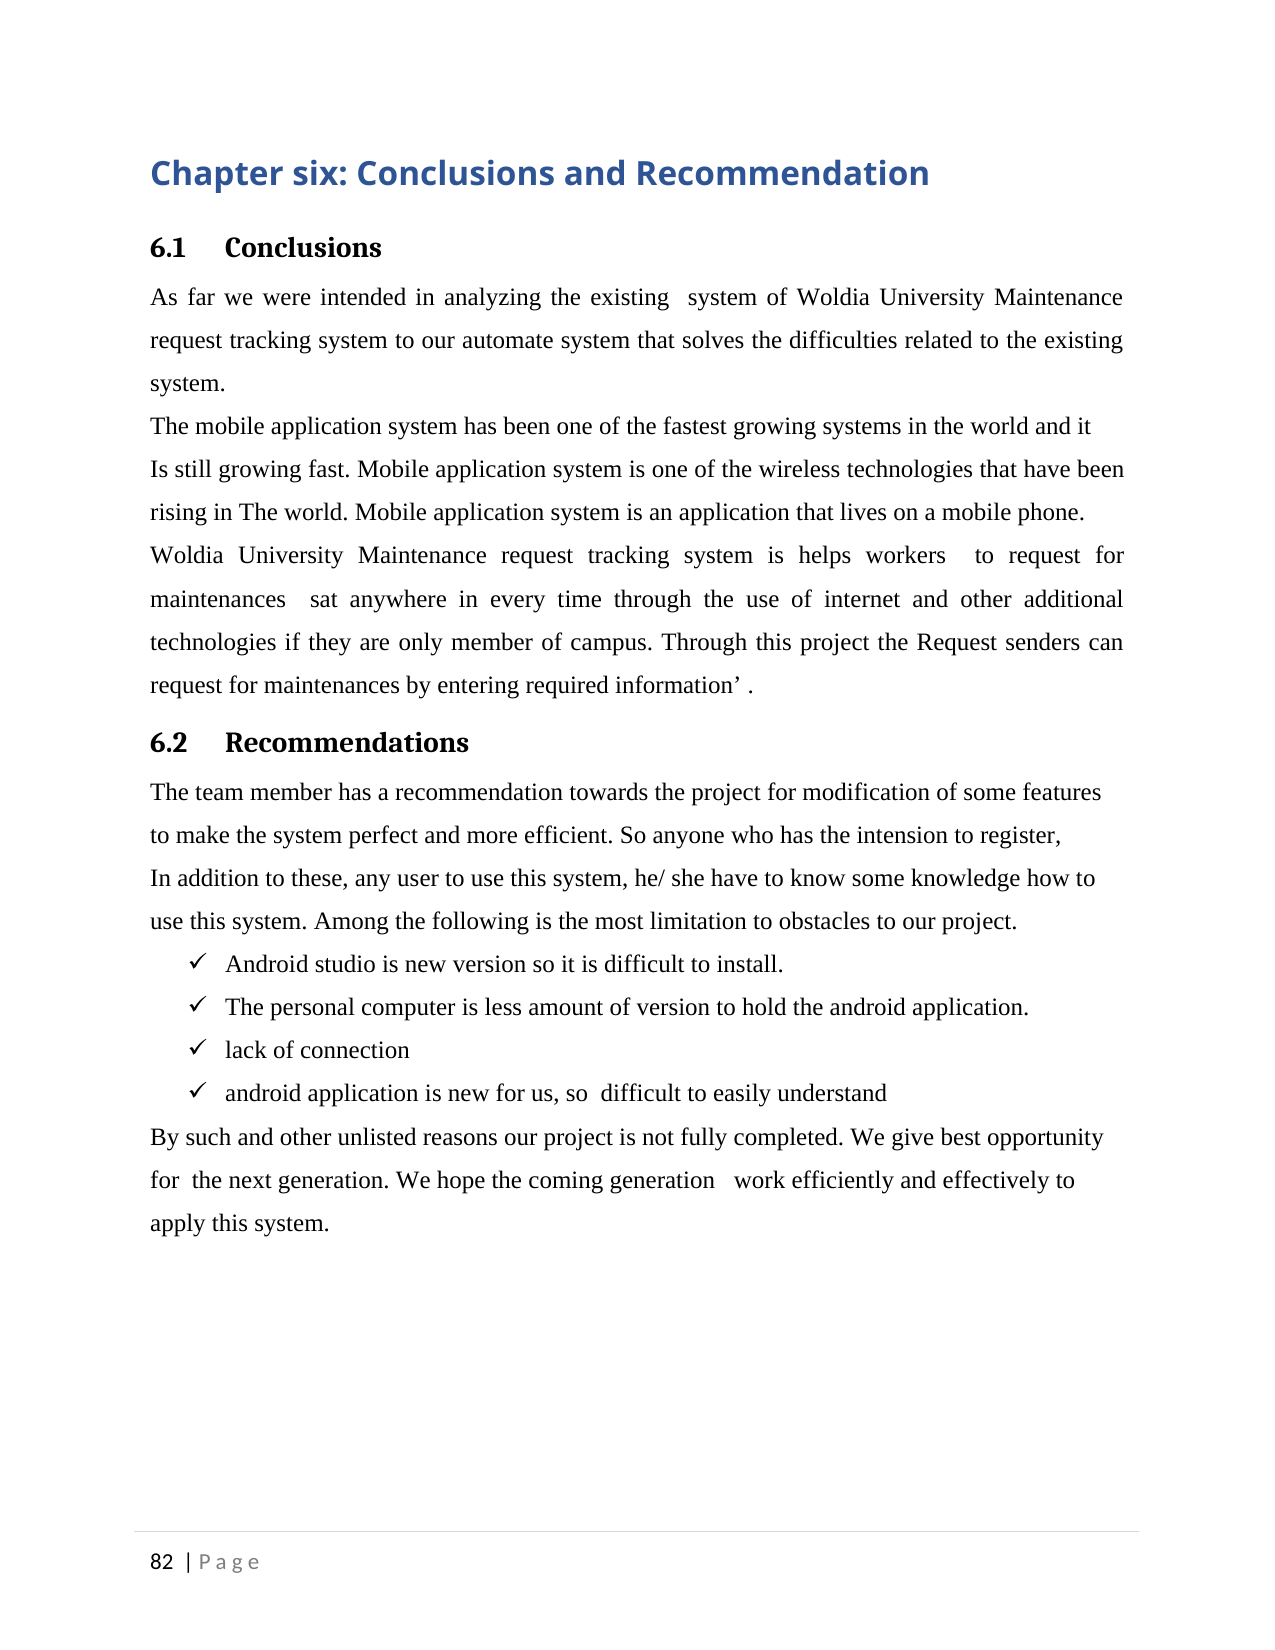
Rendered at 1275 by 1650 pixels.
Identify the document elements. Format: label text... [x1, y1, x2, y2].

text The mobile application system has been one of the fastest growing systems in the world and it [150, 411, 1125, 440]
list The personal computer is less amount of version to hold the android application. [187, 992, 1125, 1021]
subtitle Recommendations [150, 726, 1125, 760]
list lack of connection [187, 1035, 1125, 1064]
list android application is new for us, so difficult to easily understand [187, 1078, 1125, 1107]
text Is still growing fast. Mobile application system is one of the wireless technologies that have been rising in The world. Mobile application system is an application that lives on a mobile phone. [150, 454, 1125, 526]
subtitle Chapter six: Conclusions and Recommendation [150, 150, 1125, 195]
text In addition to these, any user to use this system, he/ she have to know some knowledge how to use this system. Among the following is the most limitation to obstacles to our project. [150, 863, 1125, 935]
list Android studio is new version so it is difficult to install. [187, 949, 1125, 978]
text As far we were intended in analyzing the existing system of Woldia University Maintenance request tracking system to our automate system that solves the difficulties related to the existing system. [150, 282, 1125, 397]
text The team member has a recommendation towards the project for modification of some features to make the system perfect and more efficient. So anyone who has the intension to register, [150, 777, 1125, 848]
text Woldia University Maintenance request tracking system is helps workers to request for maintenances sat anywhere in every time through the use of internet and other additional technologies if they are only member of campus. Through this project the Request senders can request for maintenances by entering required information’ . [150, 541, 1125, 699]
subtitle Conclusions [150, 231, 1125, 265]
text By such and other unlisted reasons our project is not fully completed. We give best opportunity for the next generation. We hope the coming generation work efficiently and effectively to apply this system. [150, 1122, 1125, 1237]
